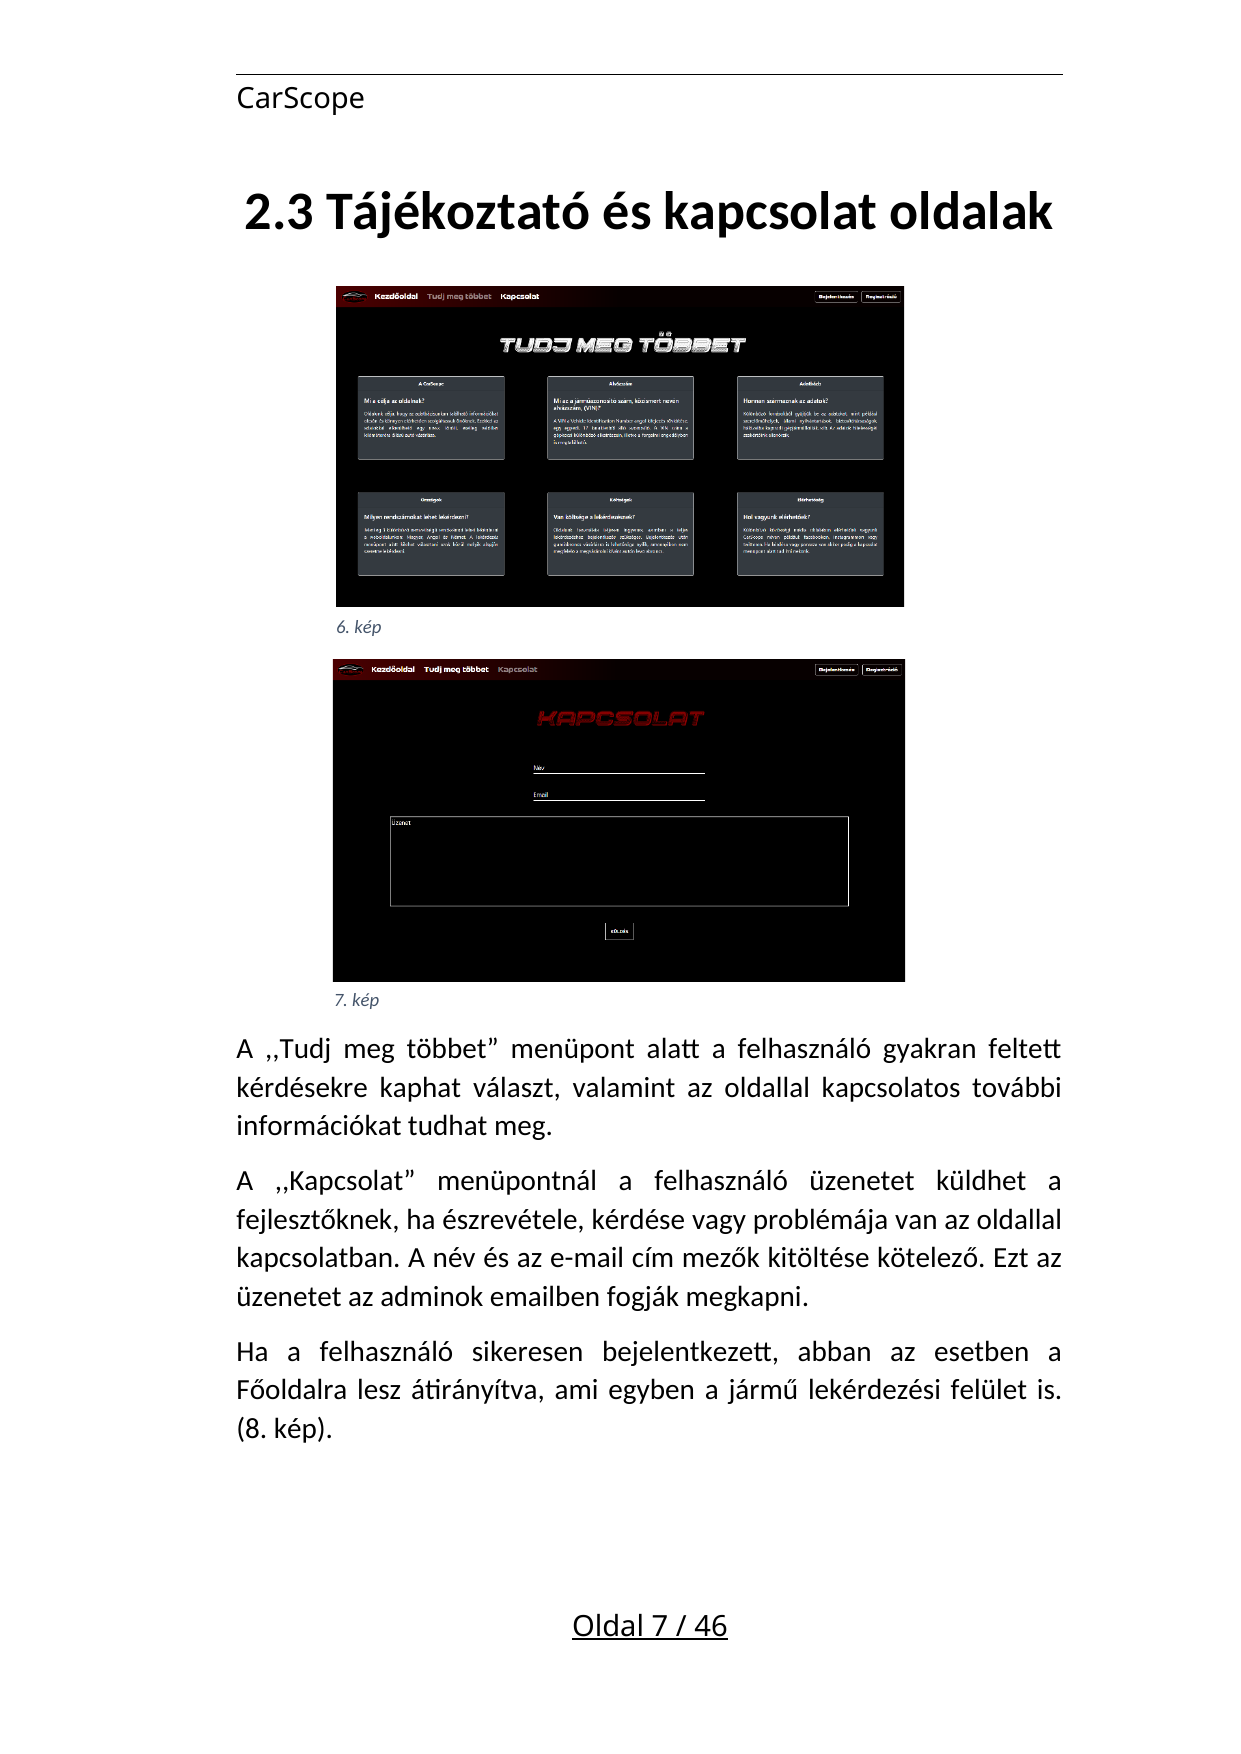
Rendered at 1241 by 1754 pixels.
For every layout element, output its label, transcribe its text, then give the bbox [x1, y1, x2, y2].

text A ,,Kapcsolat” menüpontnál a felhasználó üzenetet küldhet a fejlesztőknek, ha észrevétele, kérdése vagy problémája van az oldallal kapcsolatban. A név és az e-mail cím mezők kitöltése kötelező. Ezt az üzenetet az adminok emailben fogják megkapni. [236, 1162, 1063, 1313]
subtitle 2.3 Tájékoztató és kapcsolat oldalak [236, 177, 1063, 243]
picture [336, 286, 905, 607]
picture [332, 659, 906, 982]
text Ha a felhasználó sikeresen bejelentkezett, abban az esetben a Főoldalra lesz átirányítva, ami egyben a jármű lekérdezési felület is. (8. kép). [236, 1333, 1063, 1445]
